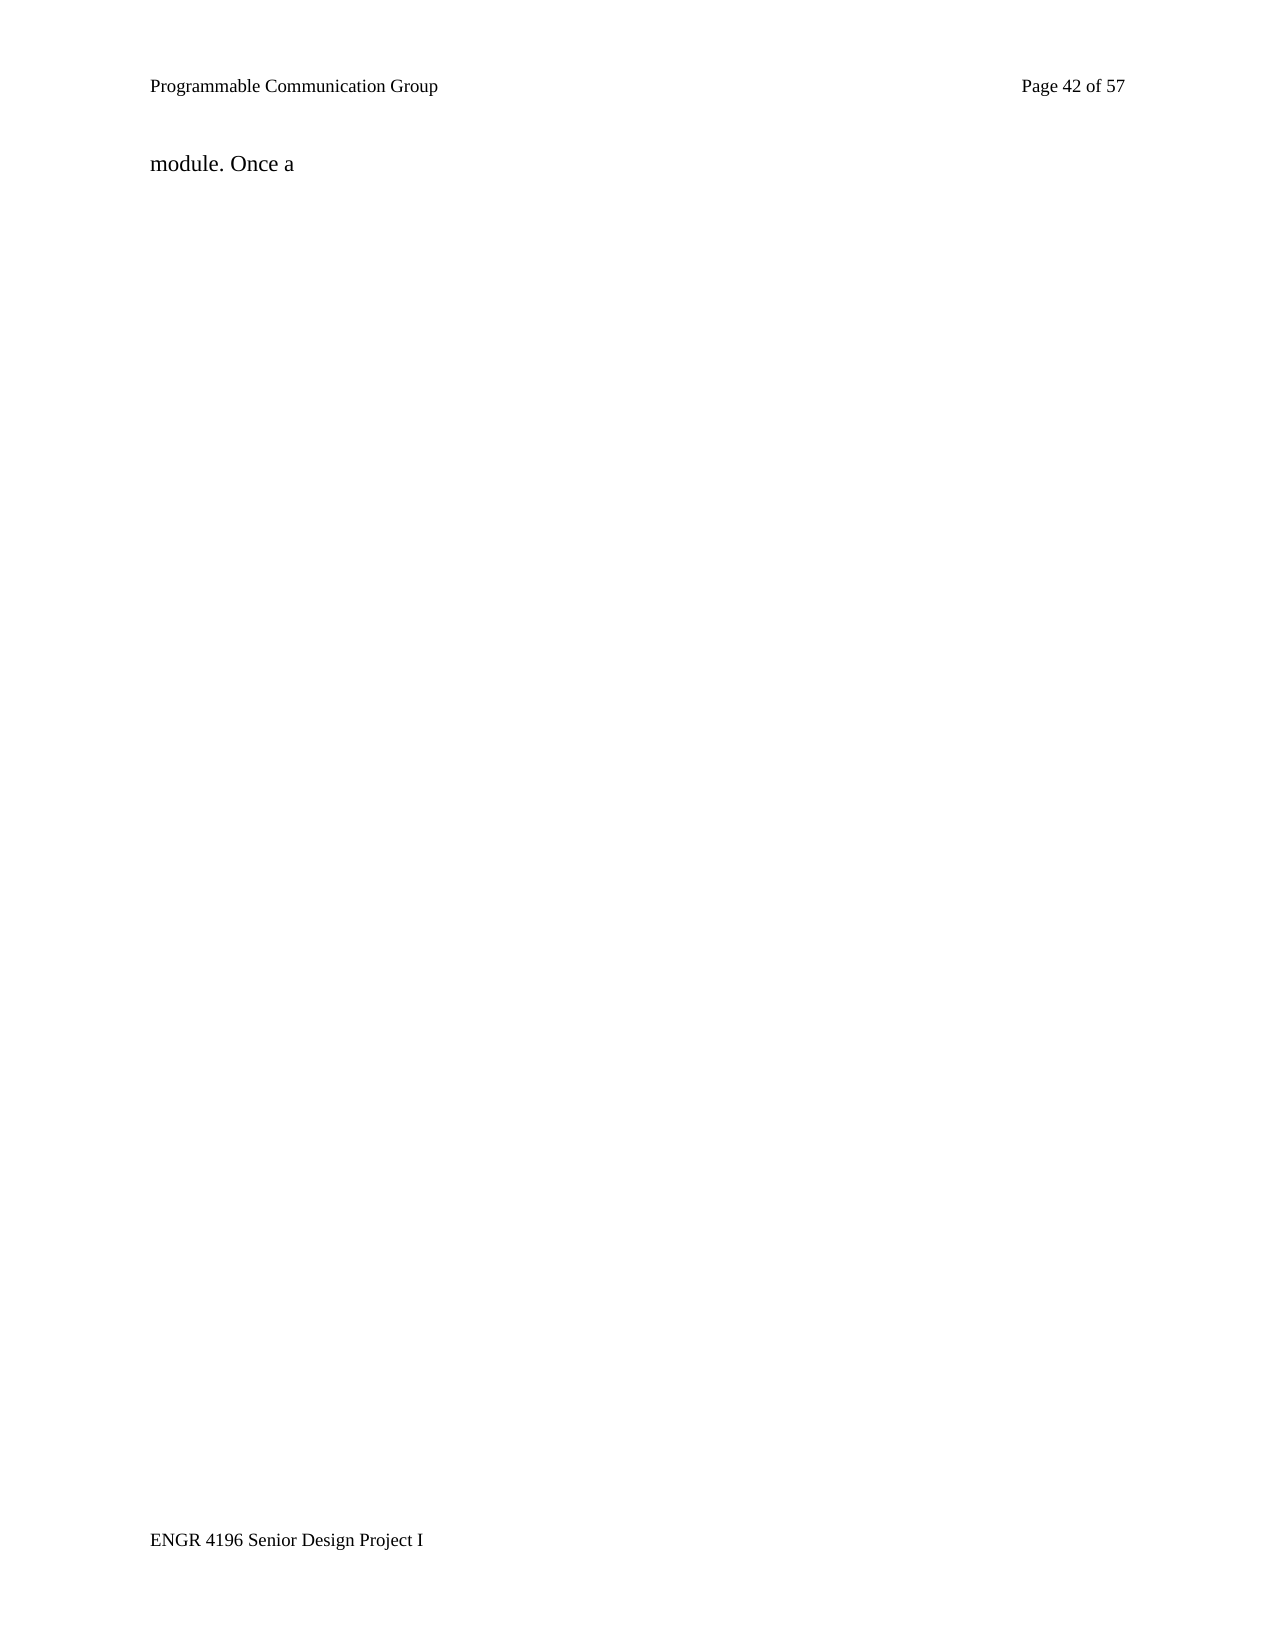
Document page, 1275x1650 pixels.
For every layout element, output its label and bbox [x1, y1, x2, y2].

text [150, 150, 1125, 176]
